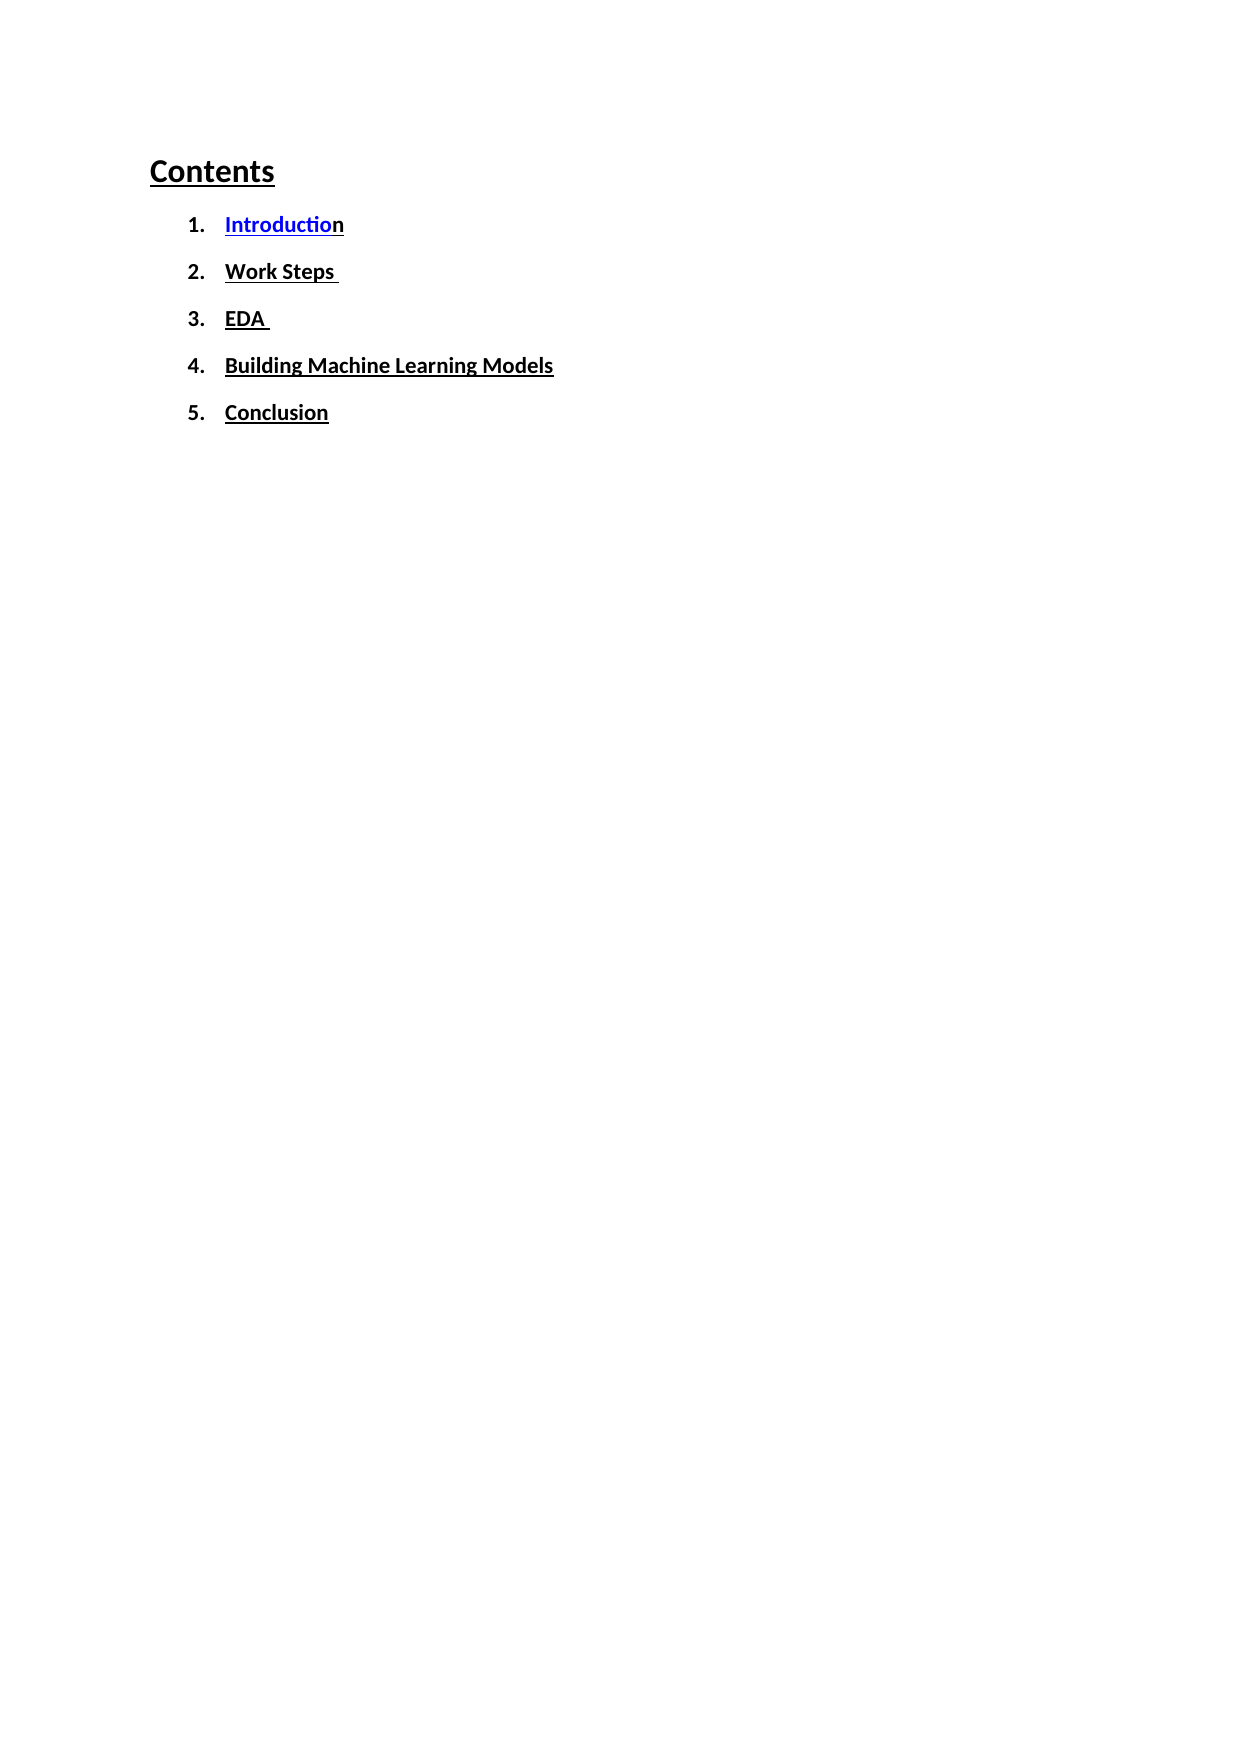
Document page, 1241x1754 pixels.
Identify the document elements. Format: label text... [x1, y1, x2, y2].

list Work Steps [187, 257, 1090, 286]
list EDA [187, 304, 1090, 332]
list Introduction [187, 211, 1090, 239]
list Building Machine Learning Models [187, 351, 1090, 379]
list Conclusion [187, 398, 1090, 426]
text Contents [150, 150, 1090, 191]
